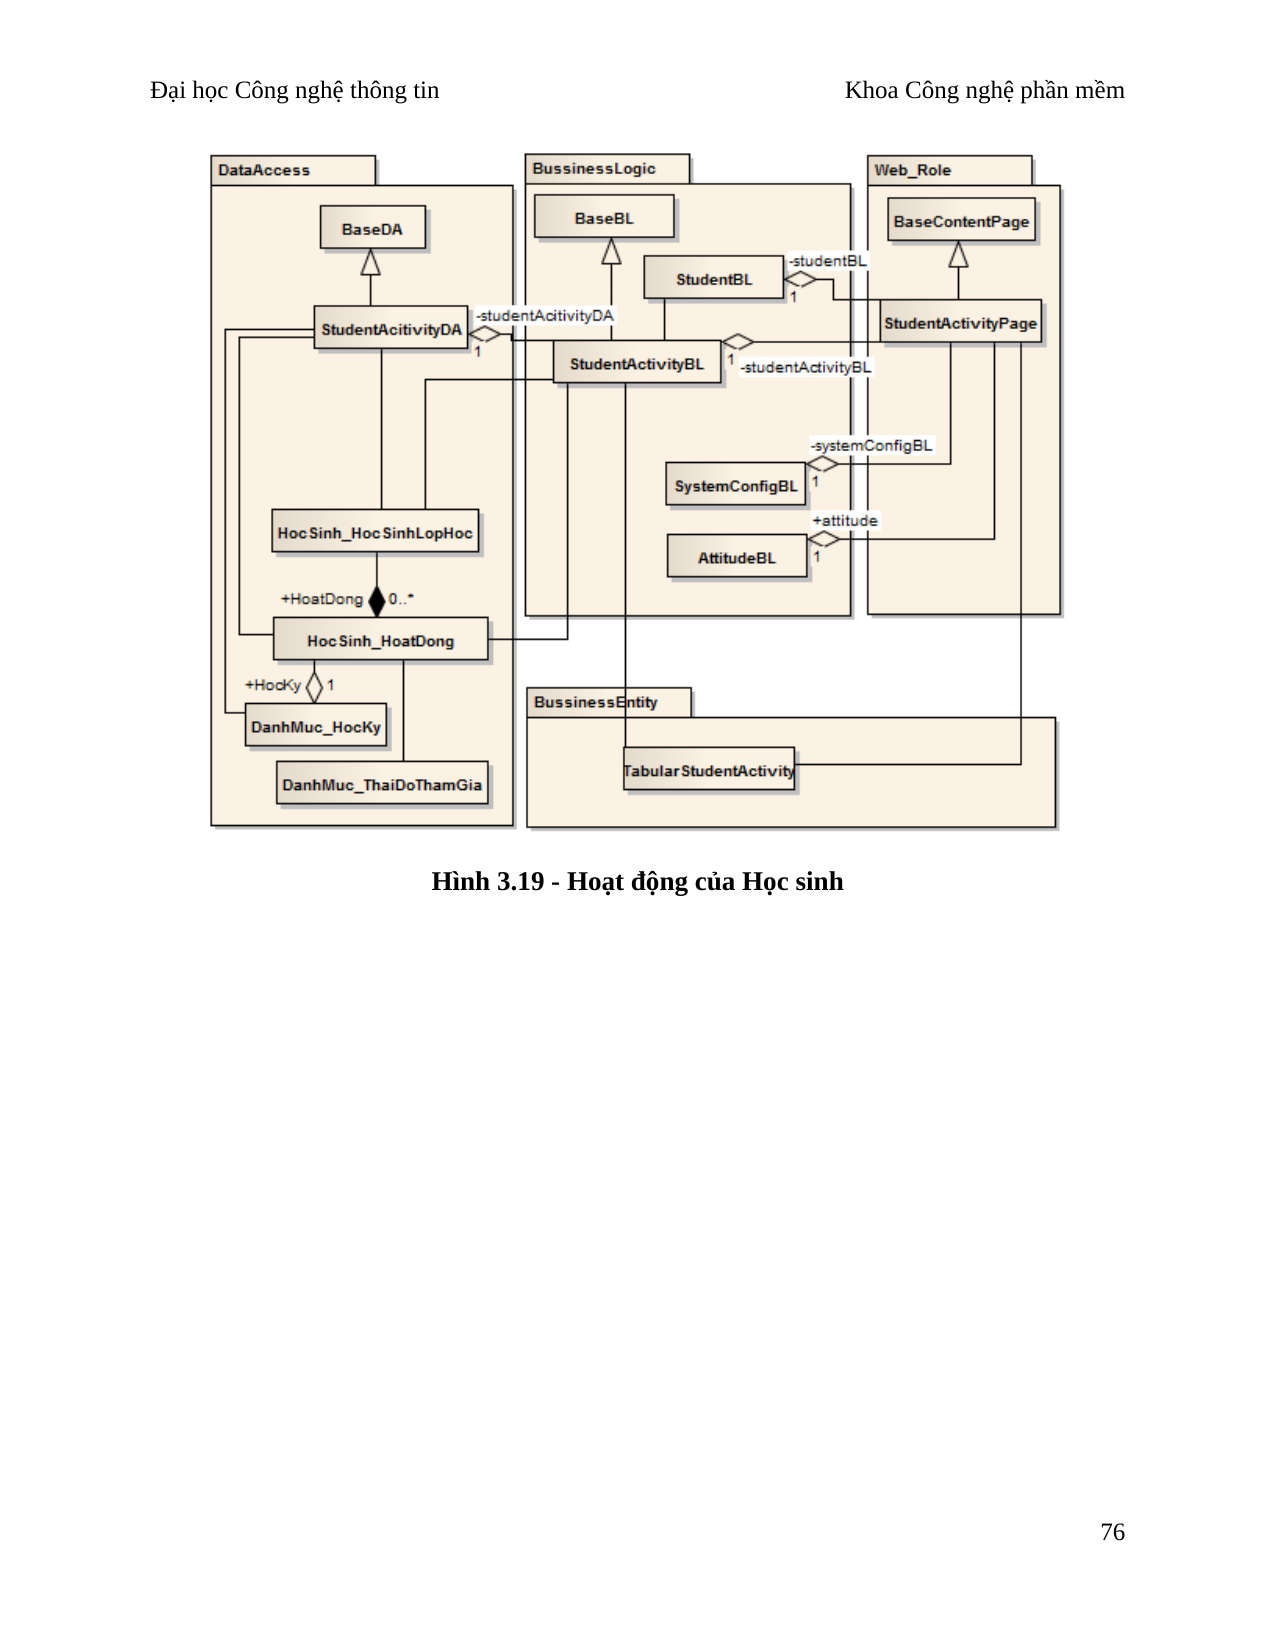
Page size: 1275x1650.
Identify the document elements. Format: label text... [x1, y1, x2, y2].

subtitle Hình 3.19 - Hoạt động của Học sinh [150, 865, 1125, 896]
picture [206, 150, 1069, 836]
